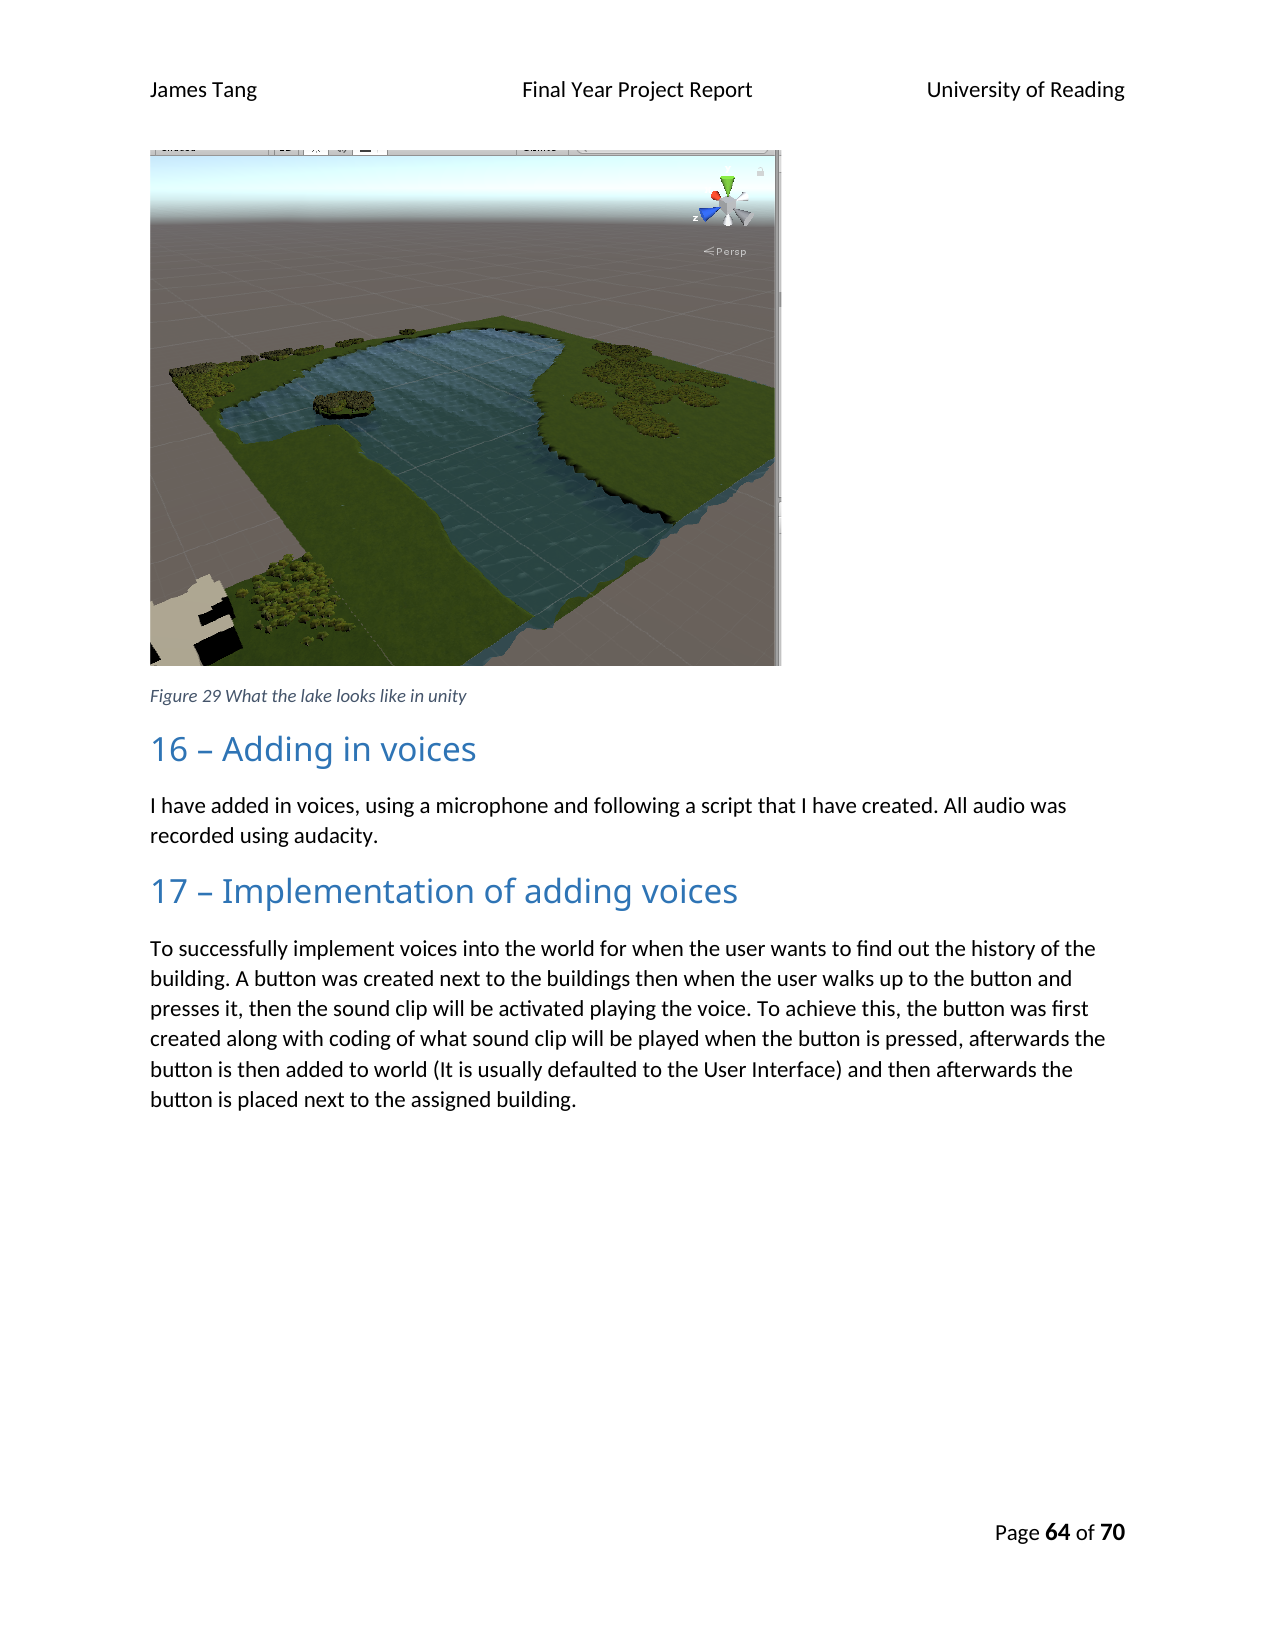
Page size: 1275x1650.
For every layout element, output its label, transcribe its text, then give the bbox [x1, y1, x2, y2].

text 16 – Adding in voices [150, 726, 1125, 771]
text To successfully implement voices into the world for when the user wants to find out the history of the building. A button was created next to the buildings then when the user walks up to the button and presses it, then the sound clip will be activated playing the voice. To achieve this, the button was first created along with coding of what sound clip will be played when the button is pressed, afterwards the button is then added to world (It is usually defaulted to the User Interface) and then afterwards the button is placed next to the assigned building. [150, 934, 1125, 1113]
text Figure 29 What the lake looks like in unity [150, 684, 1125, 707]
picture [150, 150, 782, 666]
text 17 – Implementation of adding voices [150, 868, 1125, 914]
text I have added in voices, using a microphone and following a script that I have created. All audio was recorded using audacity. [150, 791, 1125, 849]
